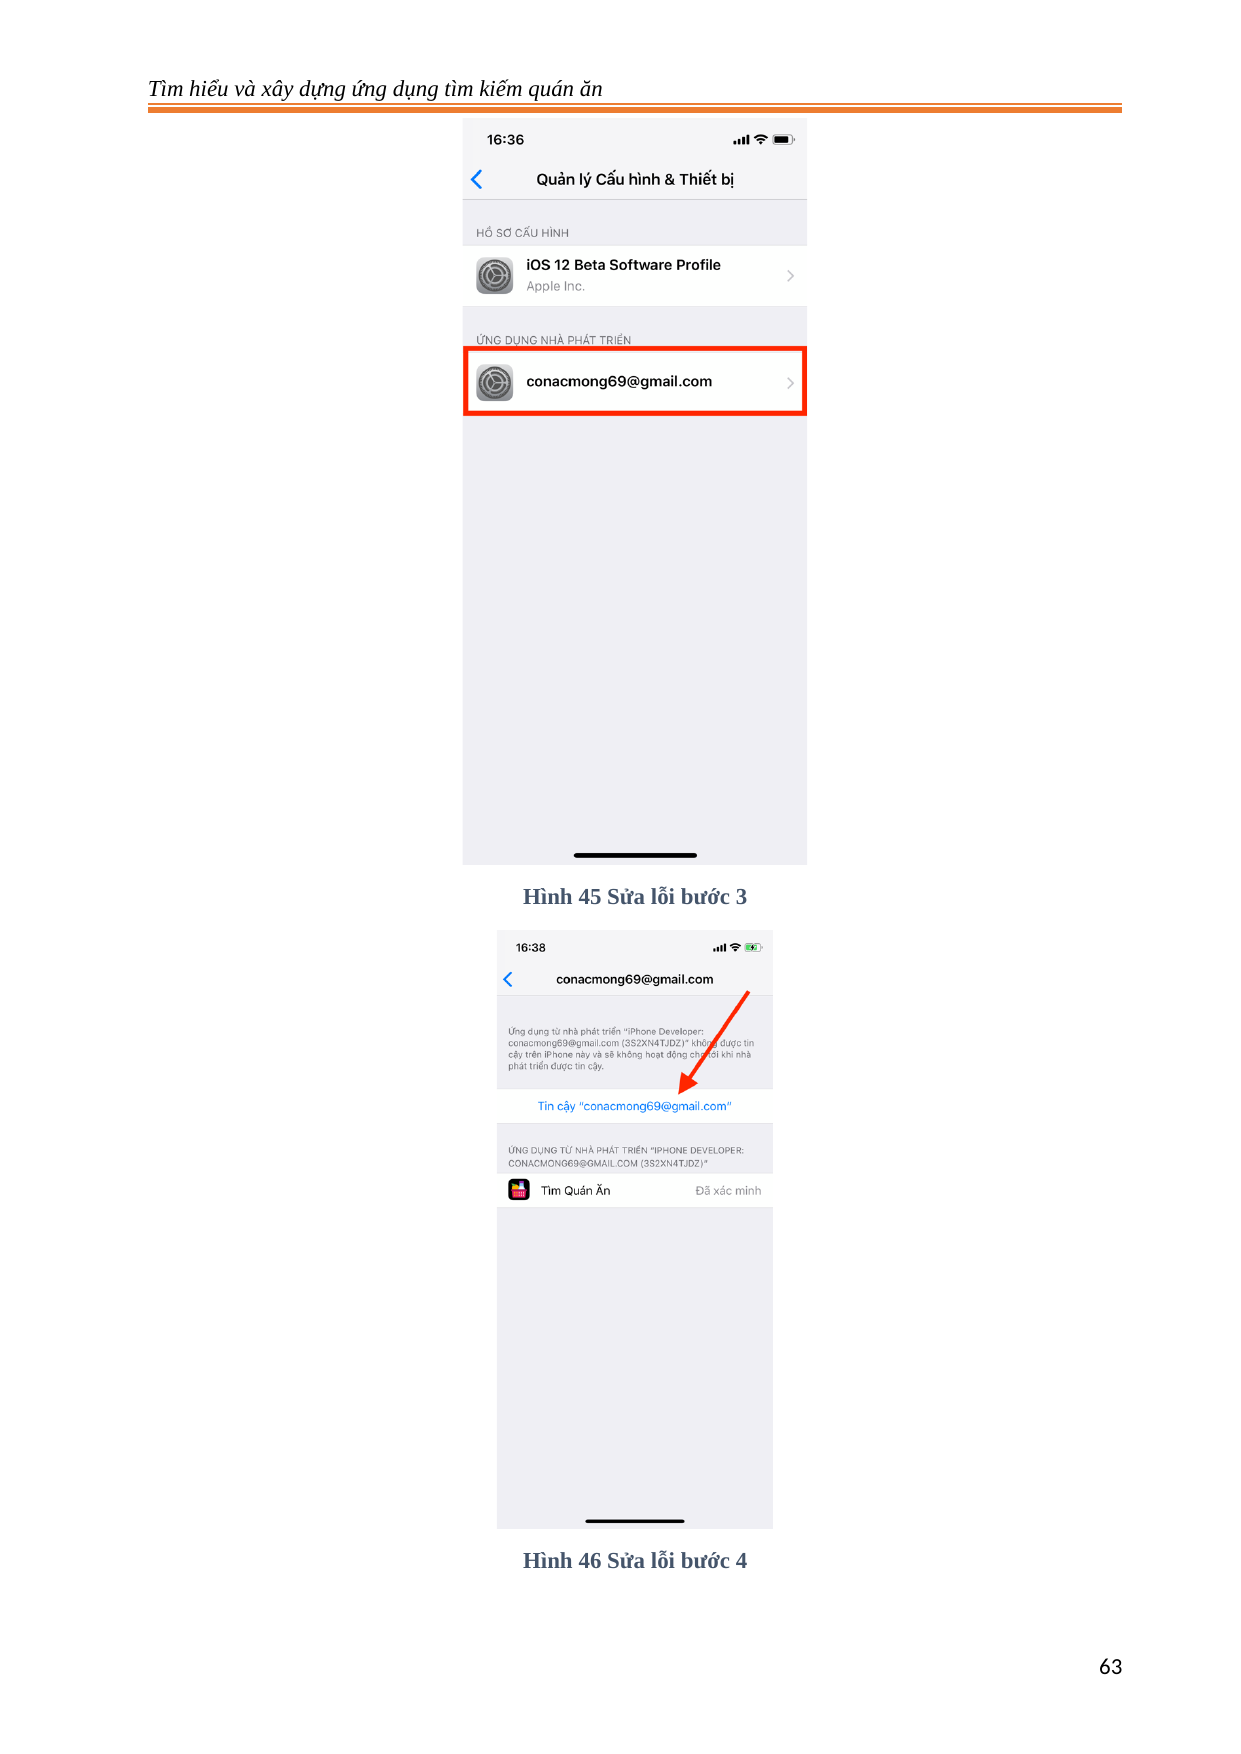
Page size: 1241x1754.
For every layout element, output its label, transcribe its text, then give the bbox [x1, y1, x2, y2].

text Hình 45 Sửa lỗi bước 3 [148, 883, 1122, 909]
text Hình 46 Sửa lỗi bước 4 [148, 1547, 1122, 1573]
picture [462, 118, 808, 865]
picture [496, 930, 773, 1529]
